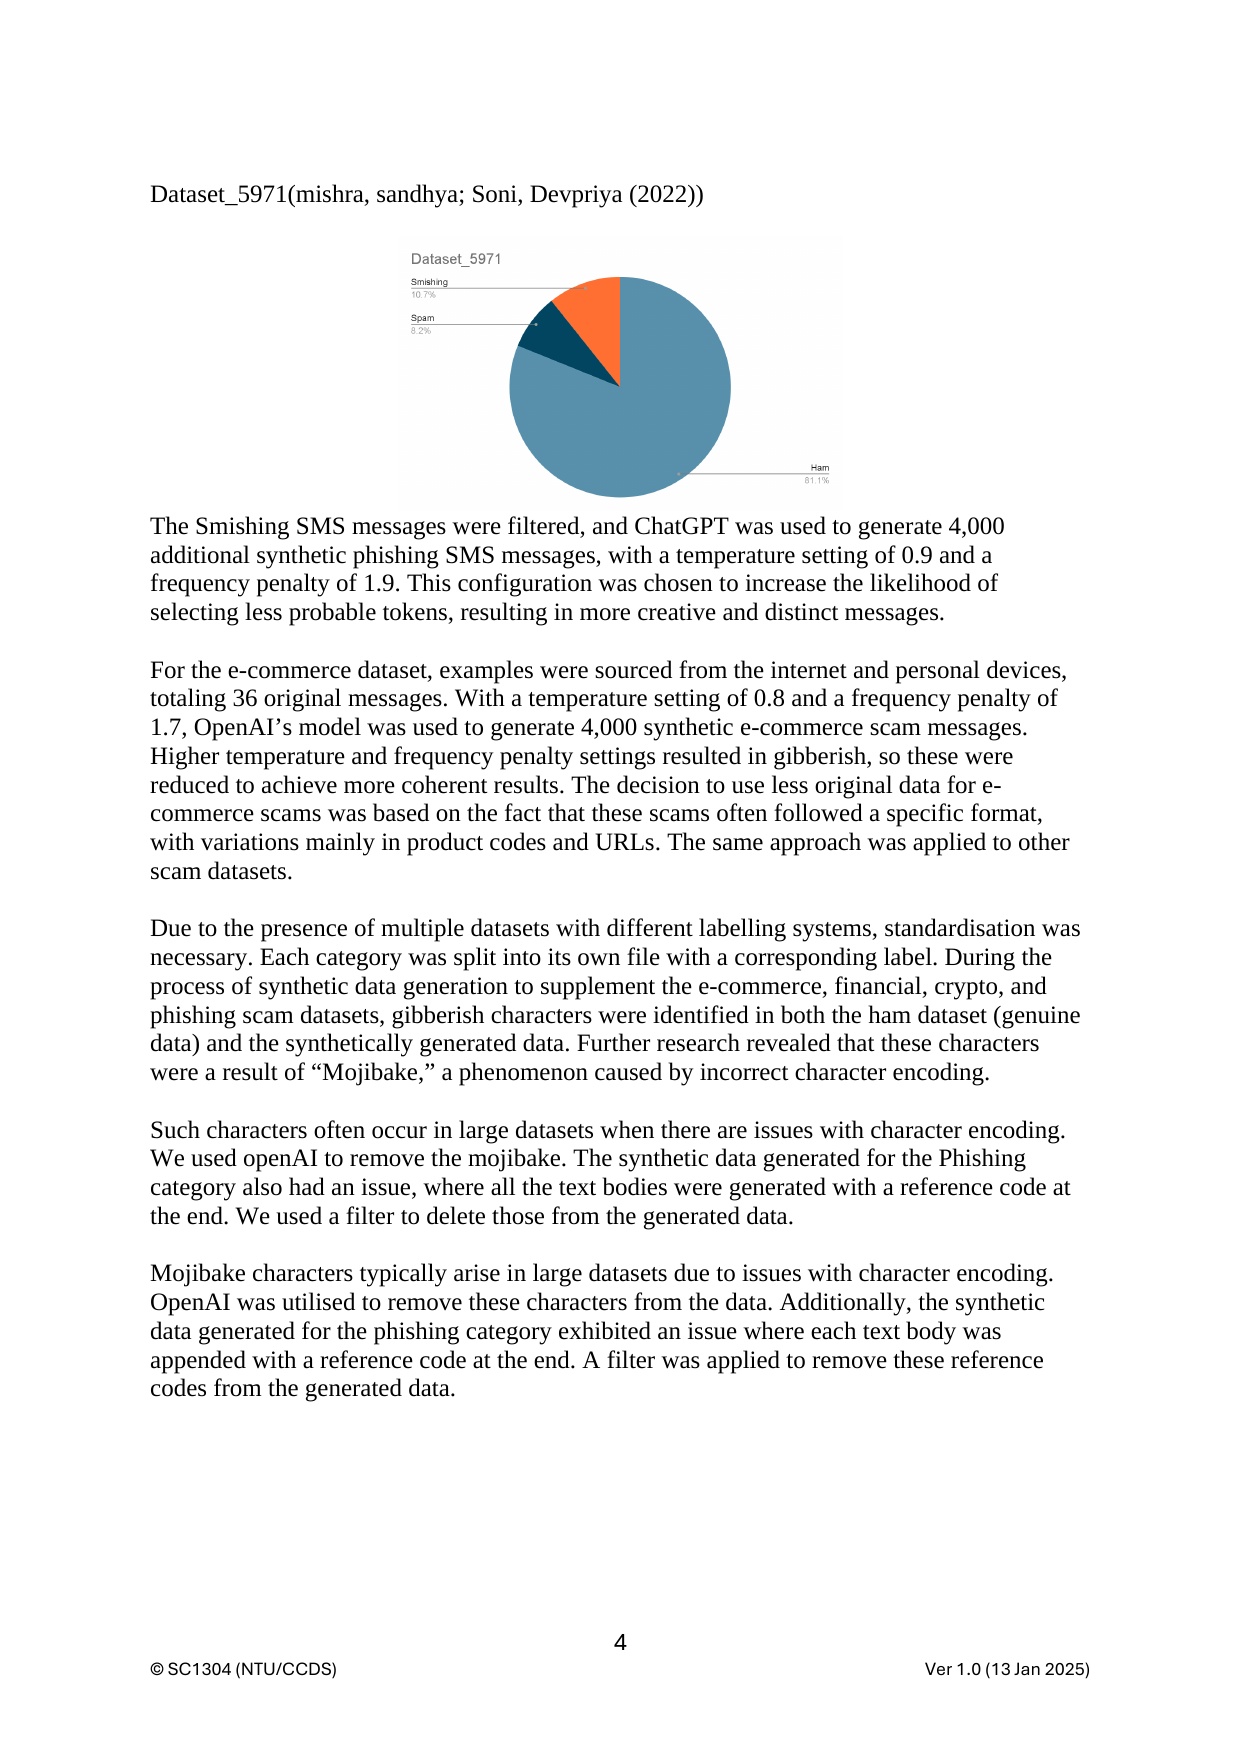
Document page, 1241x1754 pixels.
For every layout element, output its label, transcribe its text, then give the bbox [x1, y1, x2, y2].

text For the e-commerce dataset, examples were sourced from the internet and personal devices, totaling 36 original messages. With a temperature setting of 0.8 and a frequency penalty of 1.7, OpenAI’s model was used to generate 4,000 synthetic e-commerce scam messages. Higher temperature and frequency penalty settings resulted in gibberish, so these were reduced to achieve more coherent results. The decision to use less original data for e-commerce scams was based on the fact that these scams often followed a specific format, with variations mainly in product codes and URLs. The same approach was applied to other scam datasets. [150, 655, 1090, 885]
text Due to the presence of multiple datasets with different labelling systems, standardisation was necessary. Each category was split into its own file with a corresponding label. During the process of synthetic data generation to supplement the e-commerce, financial, crypto, and phishing scam datasets, gibberish characters were identified in both the ham dataset (genuine data) and the synthetically generated data. Further research revealed that these characters were a result of “Mojibake,” a phenomenon caused by incorrect character encoding. [150, 913, 1090, 1086]
text Such characters often occur in large datasets when there are issues with character encoding. We used openAI to remove the mojibake. The synthetic data generated for the Phishing category also had an issue, where all the text bodies were generated with a reference code at the end. We used a filter to delete those from the generated data. [150, 1115, 1090, 1230]
text Dataset_5971(mishra, sandhya; Soni, Devpriya (2022)) [150, 150, 1090, 207]
text Mojibake characters typically arise in large datasets due to issues with character encoding. OpenAI was utilised to remove these characters from the data. Additionally, the synthetic data generated for the phishing category exhibited an issue where each text body was appended with a reference code at the end. A filter was applied to remove these reference codes from the generated data. [150, 1258, 1090, 1402]
text The Smishing SMS messages were filtered, and ChatGPT was used to generate 4,000 additional synthetic phishing SMS messages, with a temperature setting of 0.9 and a frequency penalty of 1.9. This configuration was chosen to increase the likelihood of selecting less probable tokens, resulting in more creative and distinct messages. [150, 511, 1090, 626]
picture [397, 236, 843, 511]
